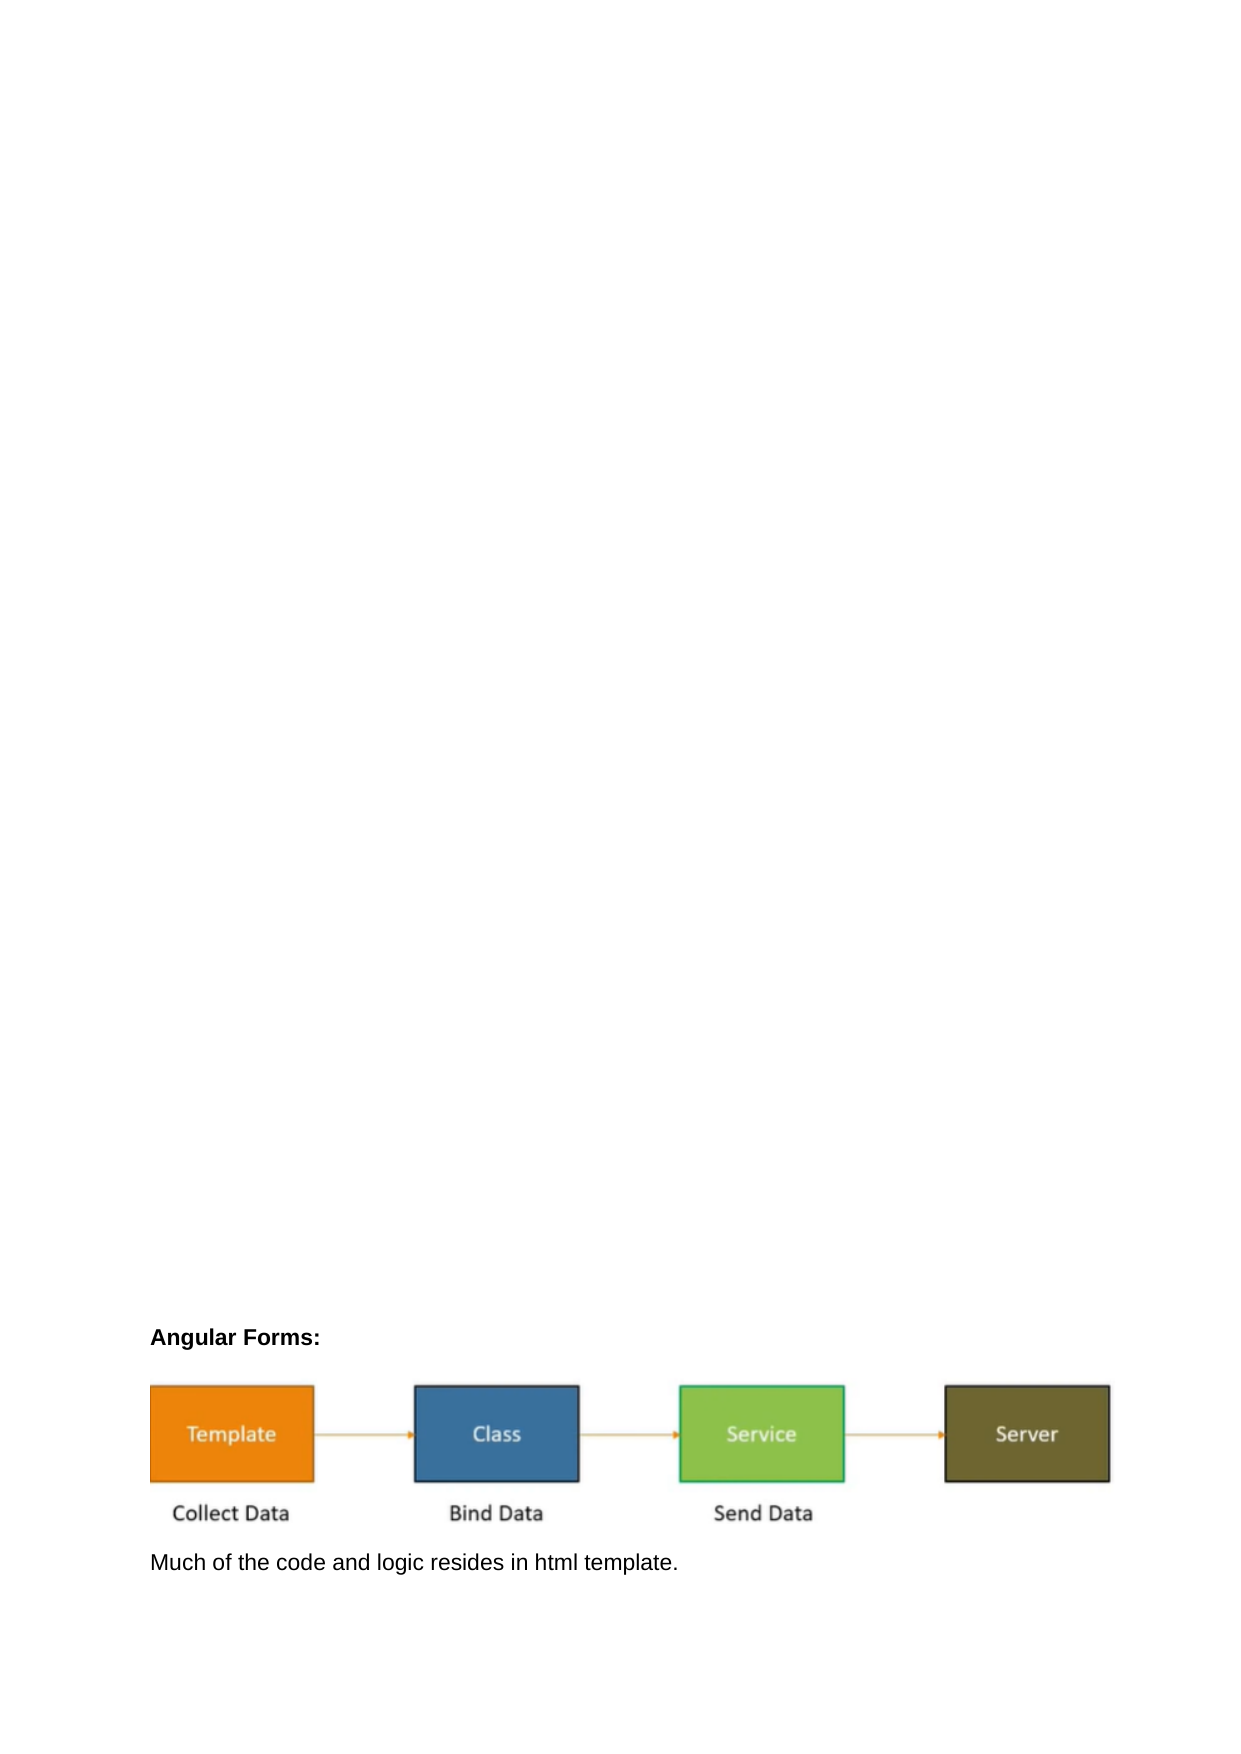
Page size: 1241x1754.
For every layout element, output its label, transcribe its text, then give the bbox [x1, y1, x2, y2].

text Much of the code and logic resides in html template. [150, 1549, 1090, 1575]
picture [150, 1375, 1125, 1524]
text Angular Forms: [150, 1324, 1090, 1350]
